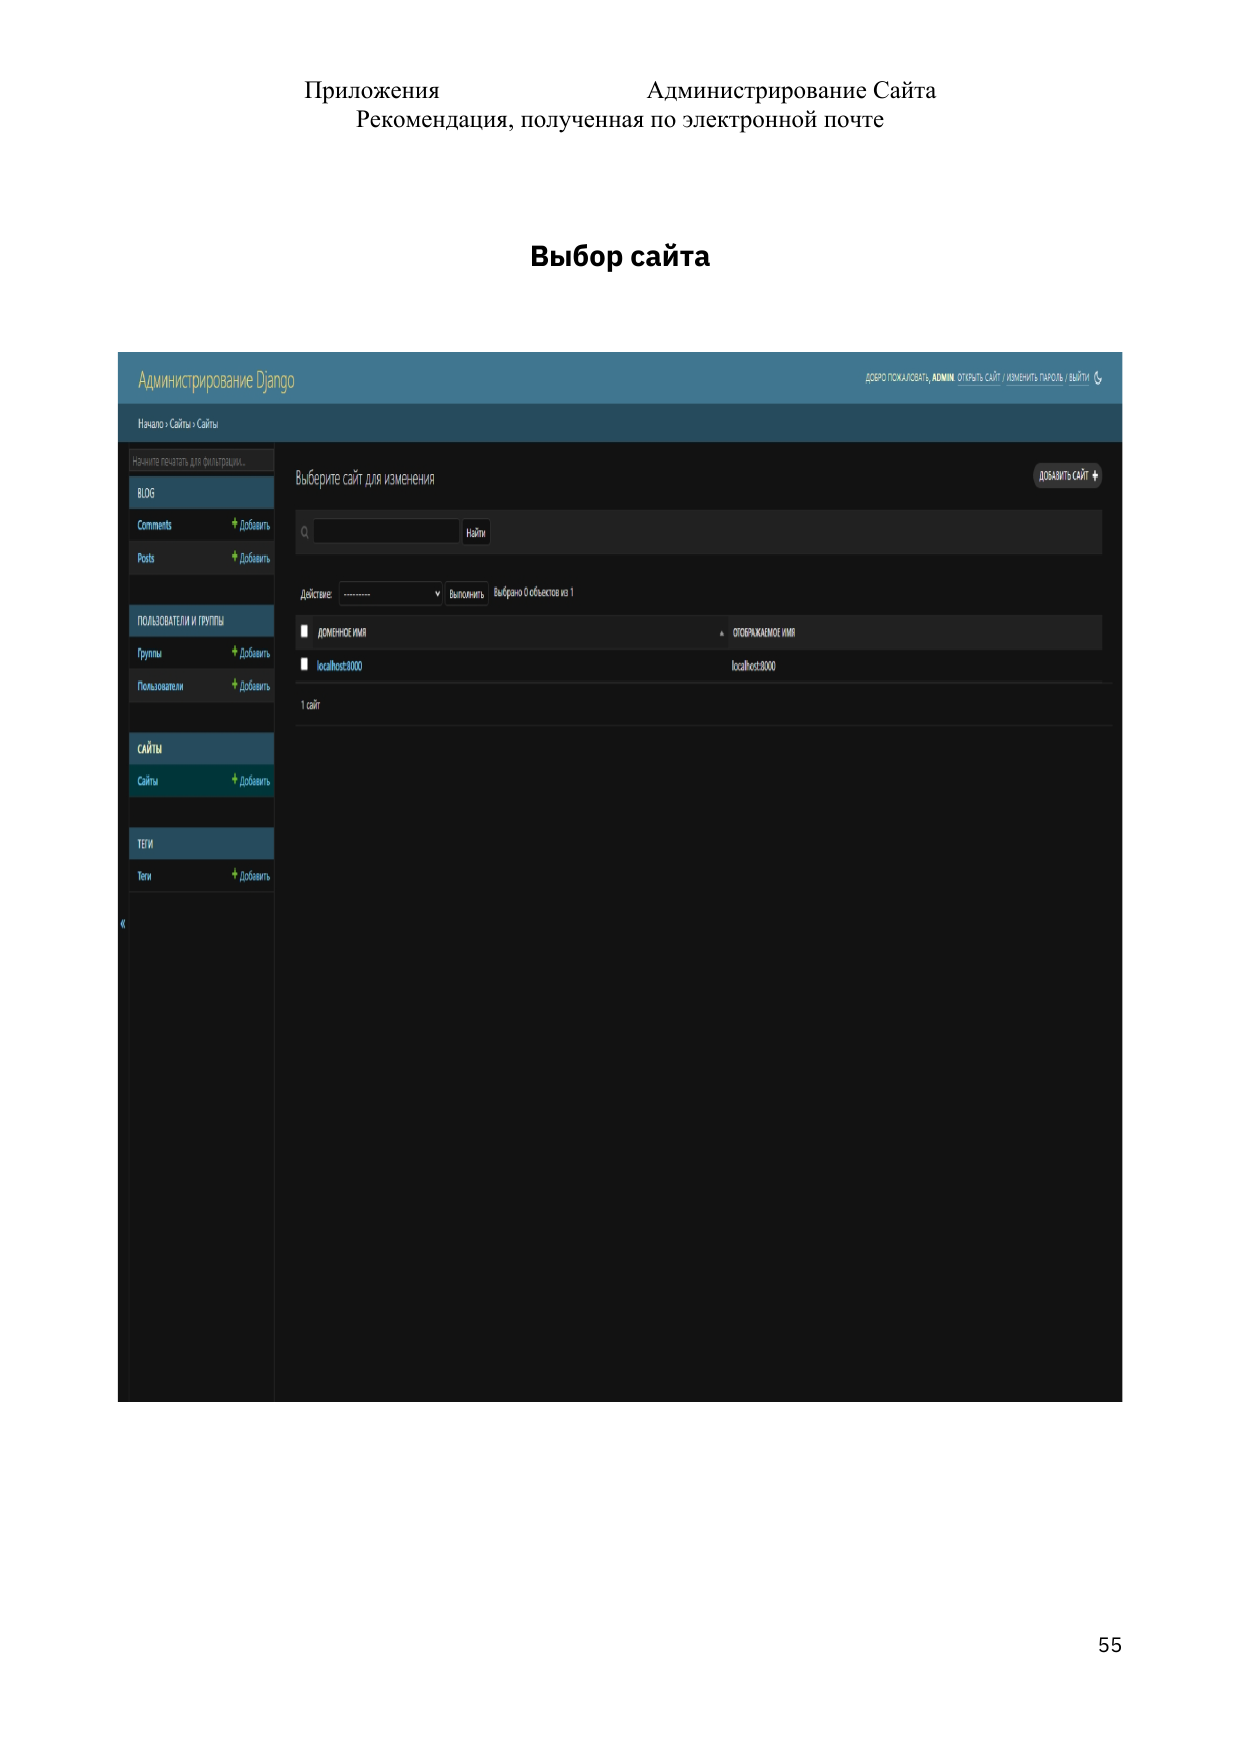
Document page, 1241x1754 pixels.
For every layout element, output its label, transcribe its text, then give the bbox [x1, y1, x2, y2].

subtitle Выбор сайта [118, 237, 1122, 274]
picture [117, 352, 1123, 1402]
